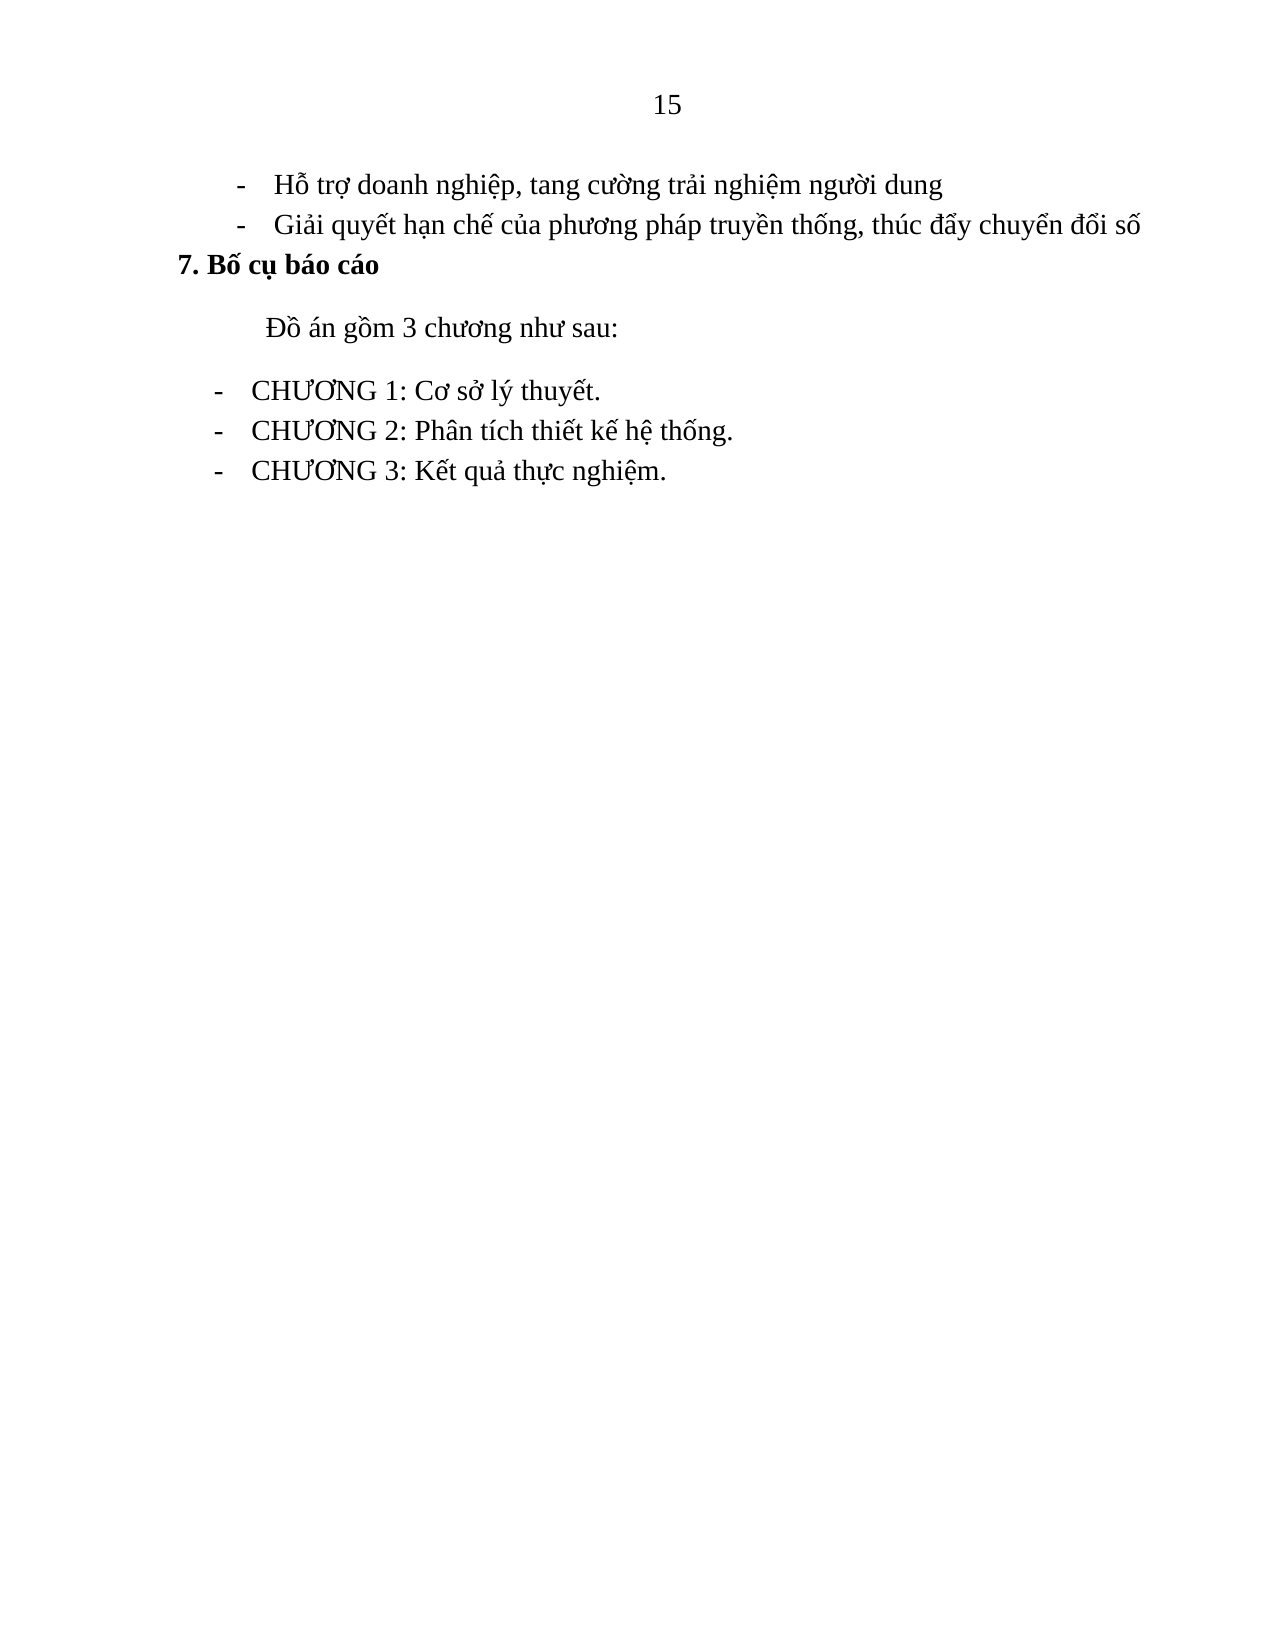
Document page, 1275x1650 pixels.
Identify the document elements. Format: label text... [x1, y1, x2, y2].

list CHƯƠNG 3: Kết quả thực nghiệm. [213, 453, 1157, 487]
list CHƯƠNG 2: Phân tích thiết kế hệ thống. [213, 413, 1157, 447]
list Bố cụ báo cáo [177, 247, 1157, 281]
text Đồ án gồm 3 chương như sau: [177, 310, 1157, 344]
list Hỗ trợ doanh nghiệp, tang cường trải nghiệm người dung [236, 167, 1157, 201]
list CHƯƠNG 1: Cơ sở lý thuyết. [213, 373, 1157, 407]
list Giải quyết hạn chế của phương pháp truyền thống, thúc đẩy chuyển đổi số [236, 207, 1157, 241]
